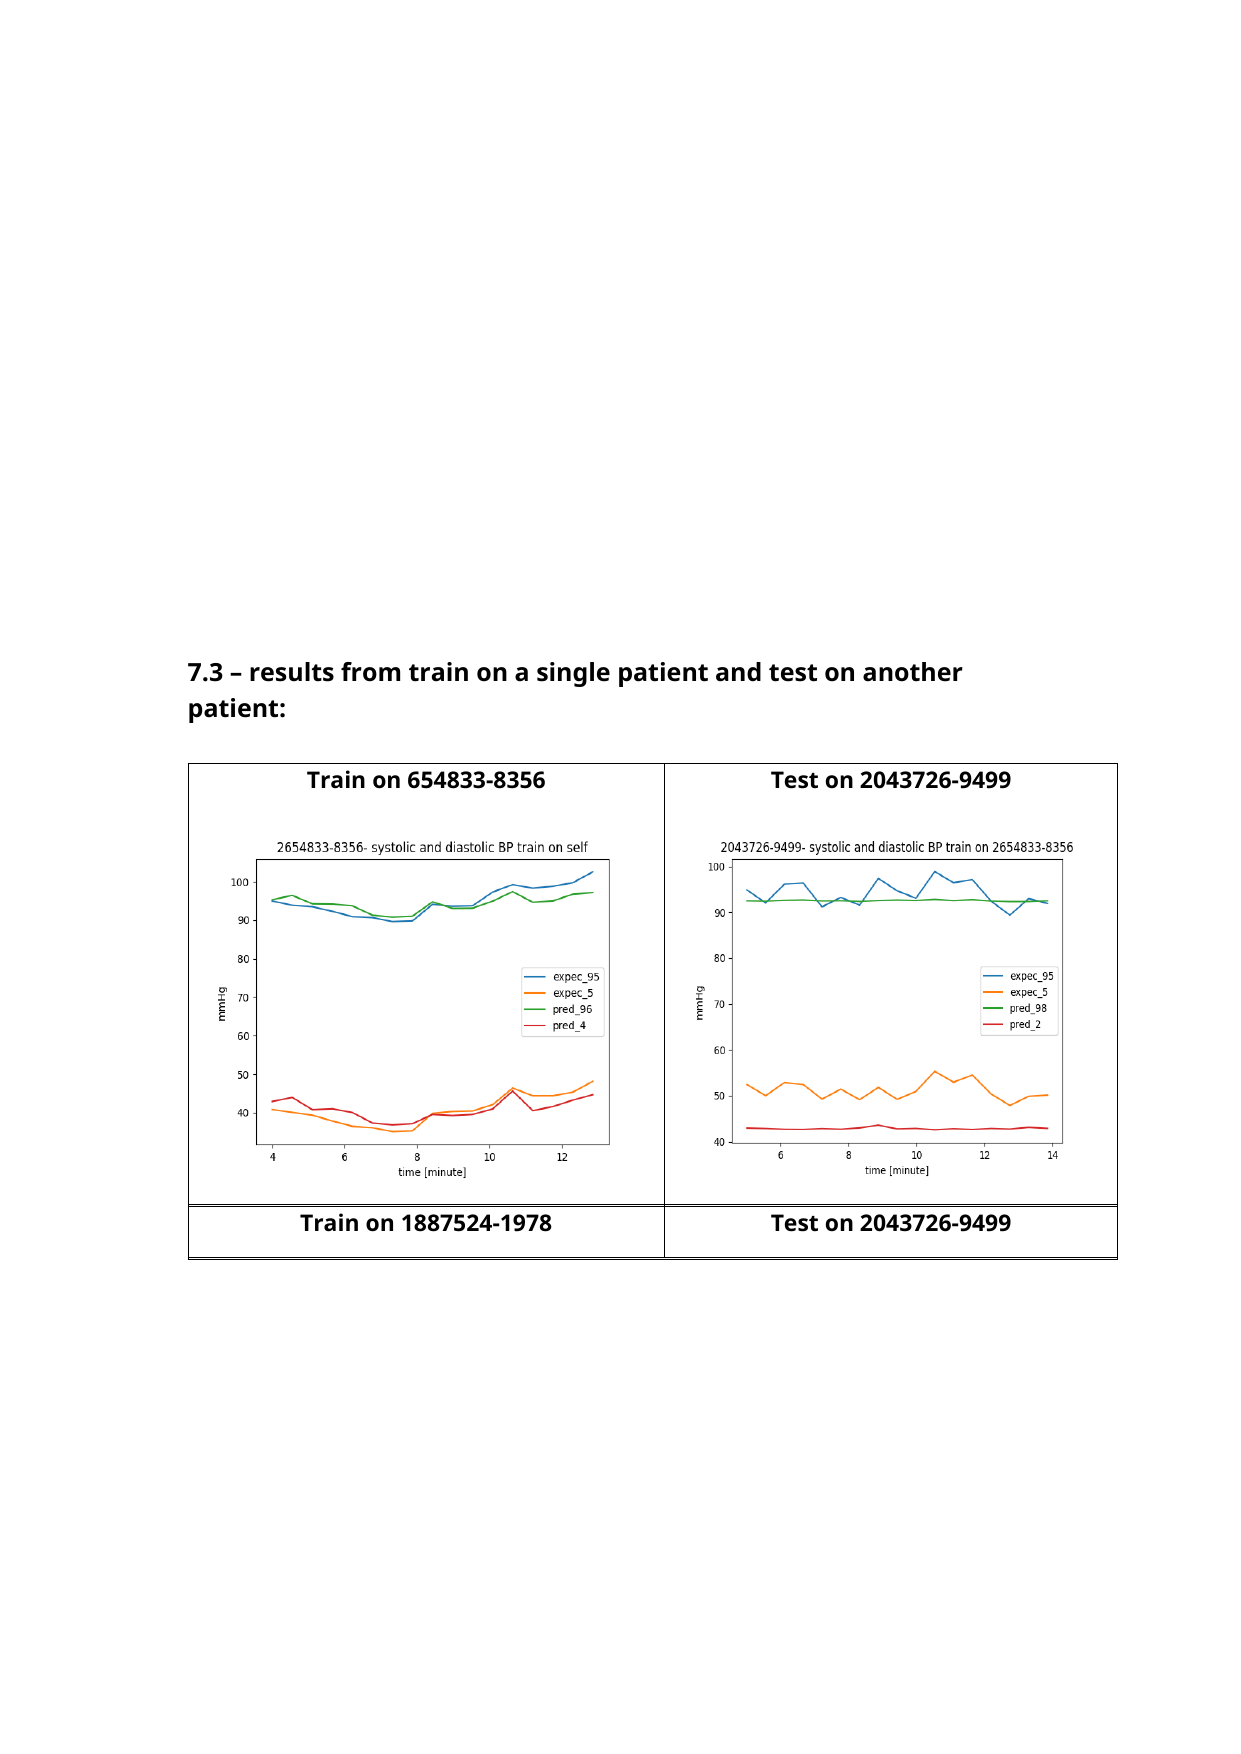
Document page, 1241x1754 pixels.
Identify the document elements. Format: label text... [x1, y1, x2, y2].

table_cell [665, 1207, 1117, 1257]
picture [678, 814, 1104, 1183]
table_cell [189, 1207, 664, 1257]
table_header Train on 654833-8356 [189, 764, 664, 1203]
list 7.3 – results from train on a single patient and test on another patient: [187, 654, 1053, 725]
picture [199, 814, 654, 1185]
table_header Test on 2043726-9499 [665, 764, 1117, 1203]
